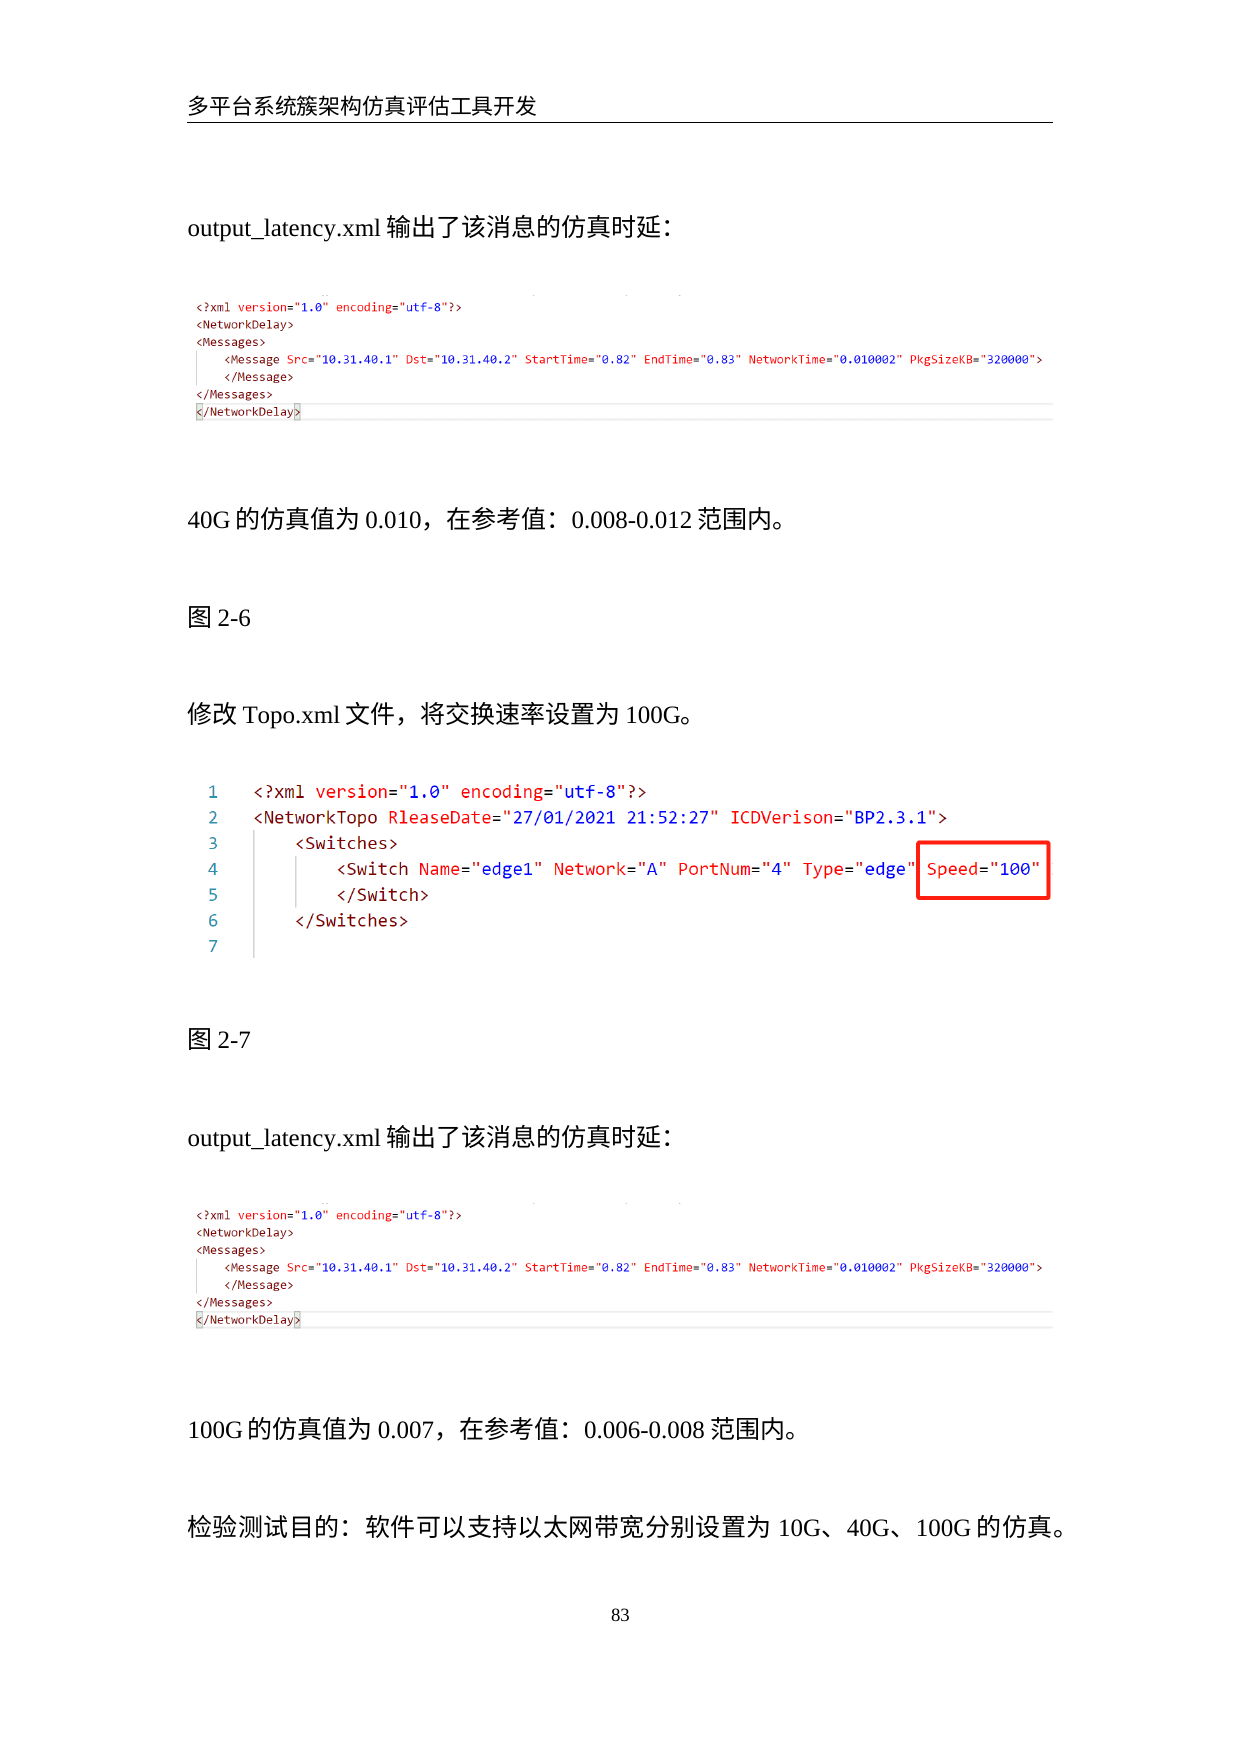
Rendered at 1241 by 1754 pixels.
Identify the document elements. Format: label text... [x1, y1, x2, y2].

picture [187, 295, 1053, 427]
text output_latency.xml输出了该消息的仿真时延： [187, 1103, 1053, 1168]
picture [187, 777, 1053, 958]
text output_latency.xml输出了该消息的仿真时延： [187, 193, 1053, 258]
text 修改Topo.xml文件，将交换速率设置为100G。 [187, 680, 1053, 745]
text 图2-7 [187, 1005, 1053, 1070]
text 100G的仿真值为0.007，在参考值：0.006-0.008范围内。 [187, 1395, 1053, 1460]
text 40G的仿真值为0.010，在参考值：0.008-0.012范围内。 [187, 485, 1053, 550]
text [187, 1493, 1053, 1558]
text 图2-6 [187, 583, 1053, 648]
picture [187, 1203, 1053, 1335]
